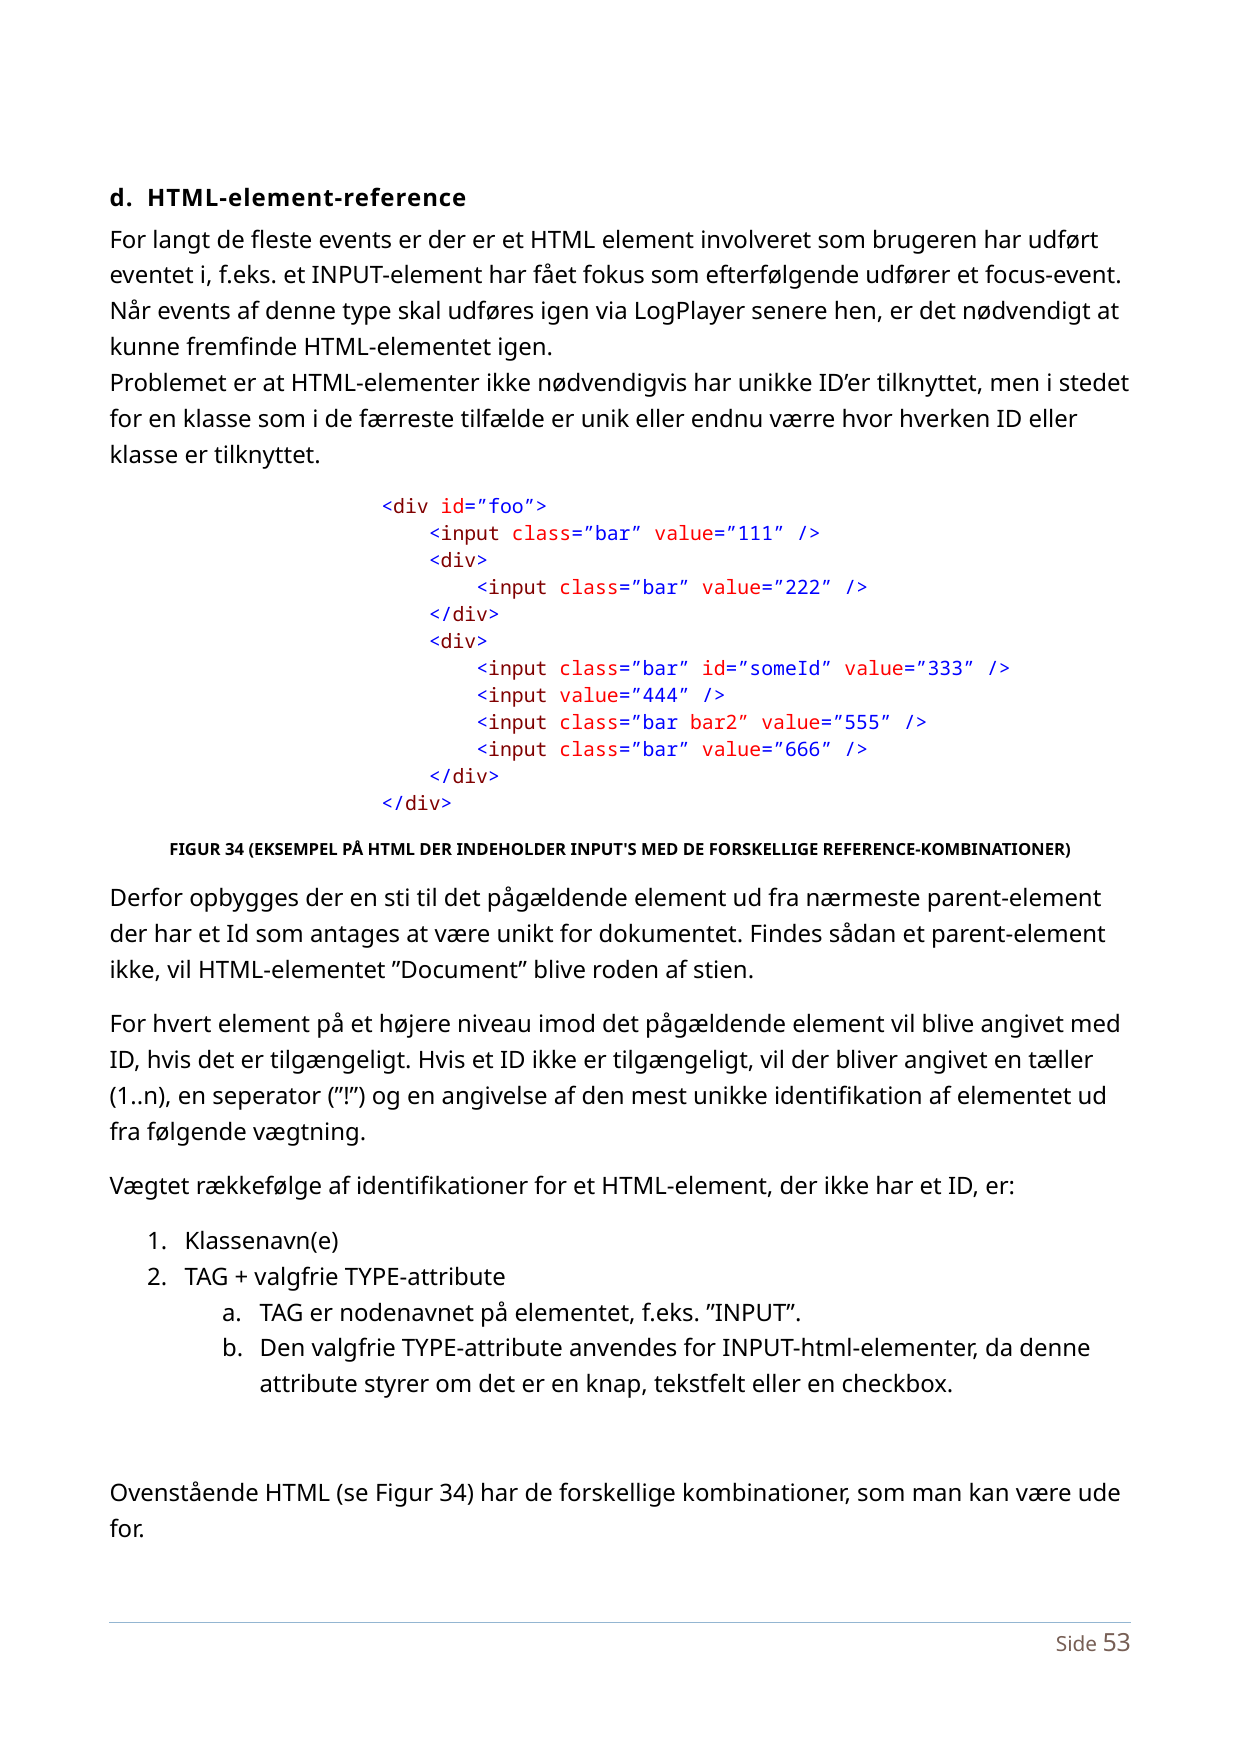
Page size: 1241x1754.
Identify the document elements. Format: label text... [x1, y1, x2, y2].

text <div> [381, 546, 1131, 573]
text For hvert element på et højere niveau imod det pågældende element vil blive angivet med ID, hvis det er tilgængeligt. Hvis et ID ikke er tilgængeligt, vil der bliver angivet en tæller (1..n), en seperator (”!”) og en angivelse af den mest unikke identifikation af elementet ud fra følgende vægtning. [109, 1007, 1131, 1147]
subtitle HTML-element-reference [109, 180, 1131, 213]
text </div> [381, 600, 1131, 627]
text Vægtet rækkefølge af identifikationer for et HTML-element, der ikke har et ID, er: [109, 1169, 1131, 1202]
text <input class=”bar” value=”111” /> [381, 519, 1131, 546]
text Derfor opbygges der en sti til det pågældende element ud fra nærmeste parent-element der har et Id som antages at være unikt for dokumentet. Findes sådan et parent-element ikke, vil HTML-elementet ”Document” blive roden af stien. [109, 881, 1131, 985]
list Den valgfrie TYPE-attribute anvendes for INPUT-html-elementer, da denne attribute styrer om det er en knap, tekstfelt eller en checkbox. [222, 1331, 1131, 1400]
text <input class=”bar” id=”someId” value=”333” /> [381, 654, 1131, 681]
text <input class=”bar” value=”222” /> [381, 573, 1131, 600]
list TAG er nodenavnet på elementet, f.eks. ”INPUT”. [222, 1295, 1131, 1328]
text <div id=”foo”> [381, 492, 1131, 519]
list TAG + valgfrie TYPE-attribute [147, 1259, 1131, 1292]
text <input value=”444” /> [381, 681, 1131, 708]
text </div> [381, 762, 1131, 789]
text For langt de fleste events er der er et HTML element involveret som brugeren har udført eventet i, f.eks. et INPUT-element har fået fokus som efterfølgende udfører et focus-event. Når events af denne type skal udføres igen via LogPlayer senere hen, er det nødvendigt at kunne fremfinde HTML-elementet igen. Problemet er at HTML-elementer ikke nødvendigvis har unikke ID’er tilknyttet, men i stedet for en klasse som i de færreste tilfælde er unik eller endnu værre hvor hverken ID eller klasse er tilknyttet. [109, 222, 1131, 470]
text Ovenstående HTML (se Figur 34) har de forskellige kombinationer, som man kan være ude for. [109, 1476, 1131, 1545]
text <div> [381, 627, 1131, 654]
text <input class=”bar” value=”666” /> [381, 735, 1131, 762]
list Klassenavn(e) [147, 1224, 1131, 1256]
text Figur 34 (Eksempel på HTML der indeholder INPUT's med de forskellige reference-kombinationer) [109, 837, 1131, 860]
text </div> [381, 789, 1131, 816]
text <input class=”bar bar2” value=”555” /> [381, 708, 1131, 735]
